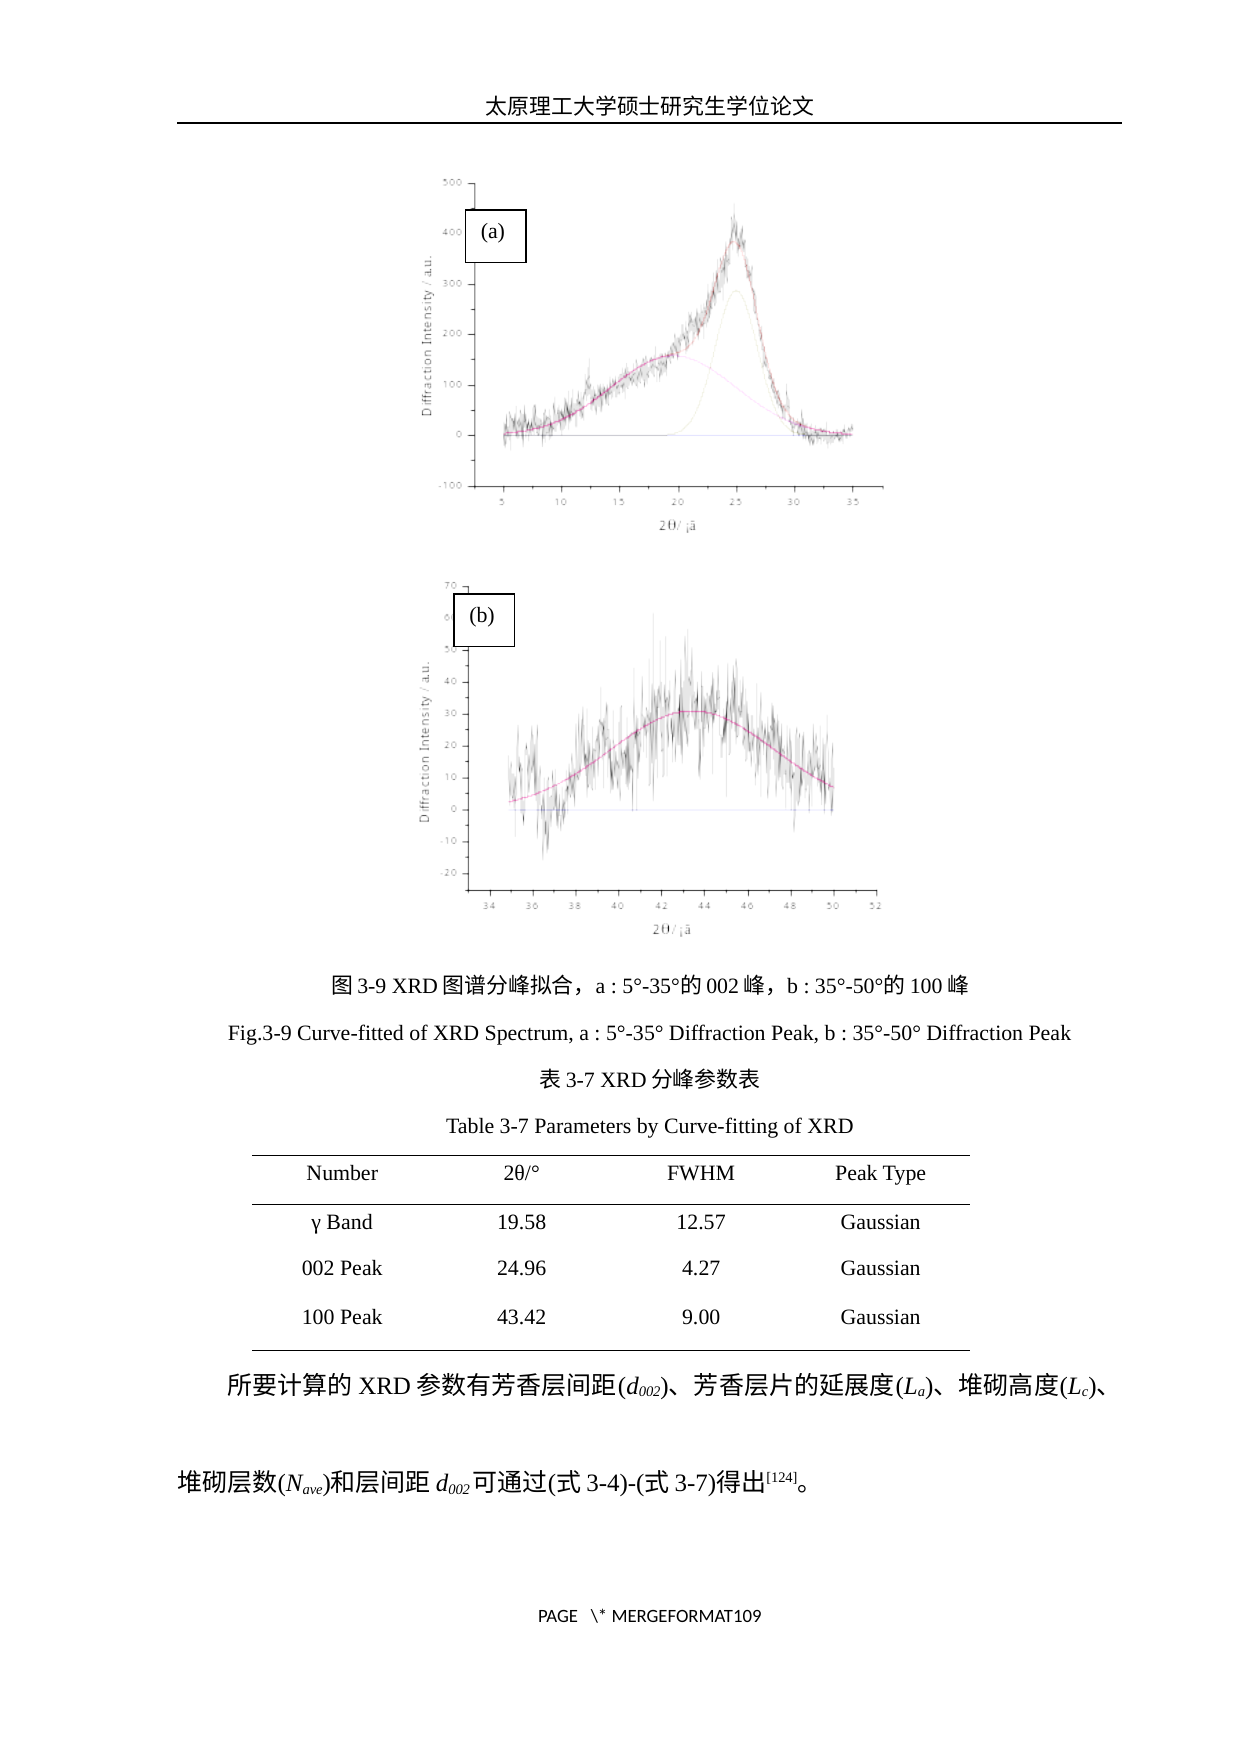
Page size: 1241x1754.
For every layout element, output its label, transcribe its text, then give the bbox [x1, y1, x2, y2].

table_header Peak Type [791, 1156, 970, 1204]
text Fig.3-9 Curve-fitted of XRD Spectrum, a : 5°-35° Diffraction Peak, b : 35°-50° Diffraction Peak [177, 1016, 1122, 1049]
table_header 2θ/° [432, 1156, 611, 1204]
table_cell 12.57 [611, 1205, 791, 1252]
table_cell Gaussian [791, 1252, 970, 1301]
table_cell 100 Peak [252, 1301, 432, 1350]
table_cell 002 Peak [252, 1252, 432, 1301]
table_cell Gaussian [791, 1301, 970, 1350]
text 所要计算的XRD参数有芳香层间距(d002)、芳香层片的延展度(La)、堆砌高度(Lc)、堆砌层数(Nave)和层间距d002可通过(式3-4)-(式3-7)得出[124]。 [177, 1351, 1122, 1513]
table_cell 24.96 [432, 1252, 611, 1301]
table_header Number [252, 1156, 432, 1204]
text Table 3-7 Parameters by Curve-fitting of XRD [177, 1110, 1122, 1142]
text 表3-7 XRD分峰参数表 [177, 1061, 1122, 1094]
table_cell 19.58 [432, 1205, 611, 1252]
table_cell 4.27 [611, 1252, 791, 1301]
table_header FWHM [611, 1156, 791, 1204]
table_cell 43.42 [432, 1301, 611, 1350]
table_cell Gaussian [791, 1205, 970, 1252]
text 图3-9 XRD图谱分峰拟合，a : 5°-35°的002峰，b : 35°-50°的100峰 [177, 968, 1122, 1000]
table_cell 9.00 [611, 1301, 791, 1350]
table_cell γ Band [252, 1205, 432, 1252]
